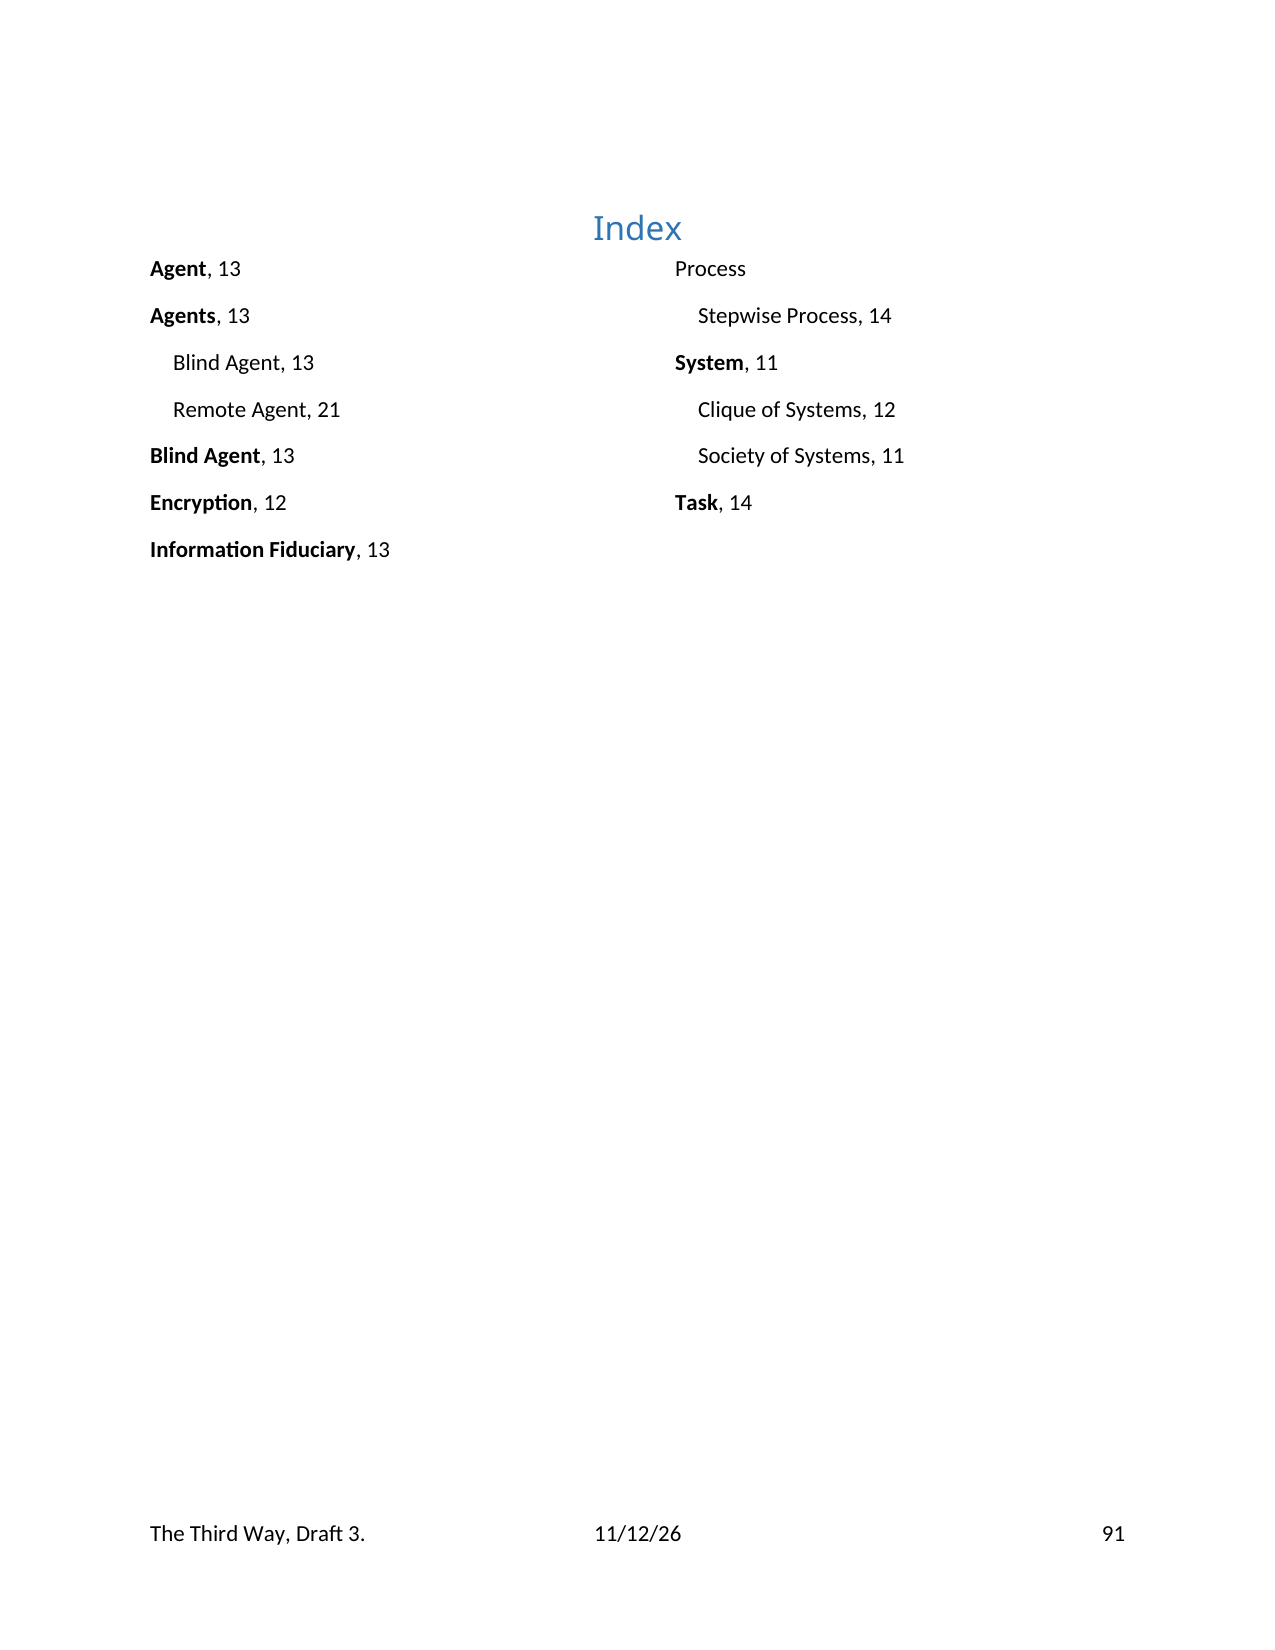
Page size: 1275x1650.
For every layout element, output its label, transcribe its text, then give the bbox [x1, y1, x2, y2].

subtitle Index [150, 205, 1125, 251]
text Clique of Systems, 12 [698, 395, 1125, 423]
text Blind Agent, 13 [150, 442, 600, 470]
text Remote Agent, 21 [173, 395, 600, 423]
text System, 11 [675, 348, 1125, 376]
text Stepwise Process, 14 [698, 301, 1125, 329]
text Process [675, 254, 1125, 282]
text Encryption, 12 [150, 488, 600, 517]
text Agents, 13 [150, 301, 600, 329]
text Task, 14 [675, 488, 1125, 517]
text Agent, 13 [150, 254, 600, 282]
text Information Fiduciary, 13 [150, 535, 600, 563]
text Blind Agent, 13 [173, 348, 600, 376]
text Society of Systems, 11 [698, 442, 1125, 470]
